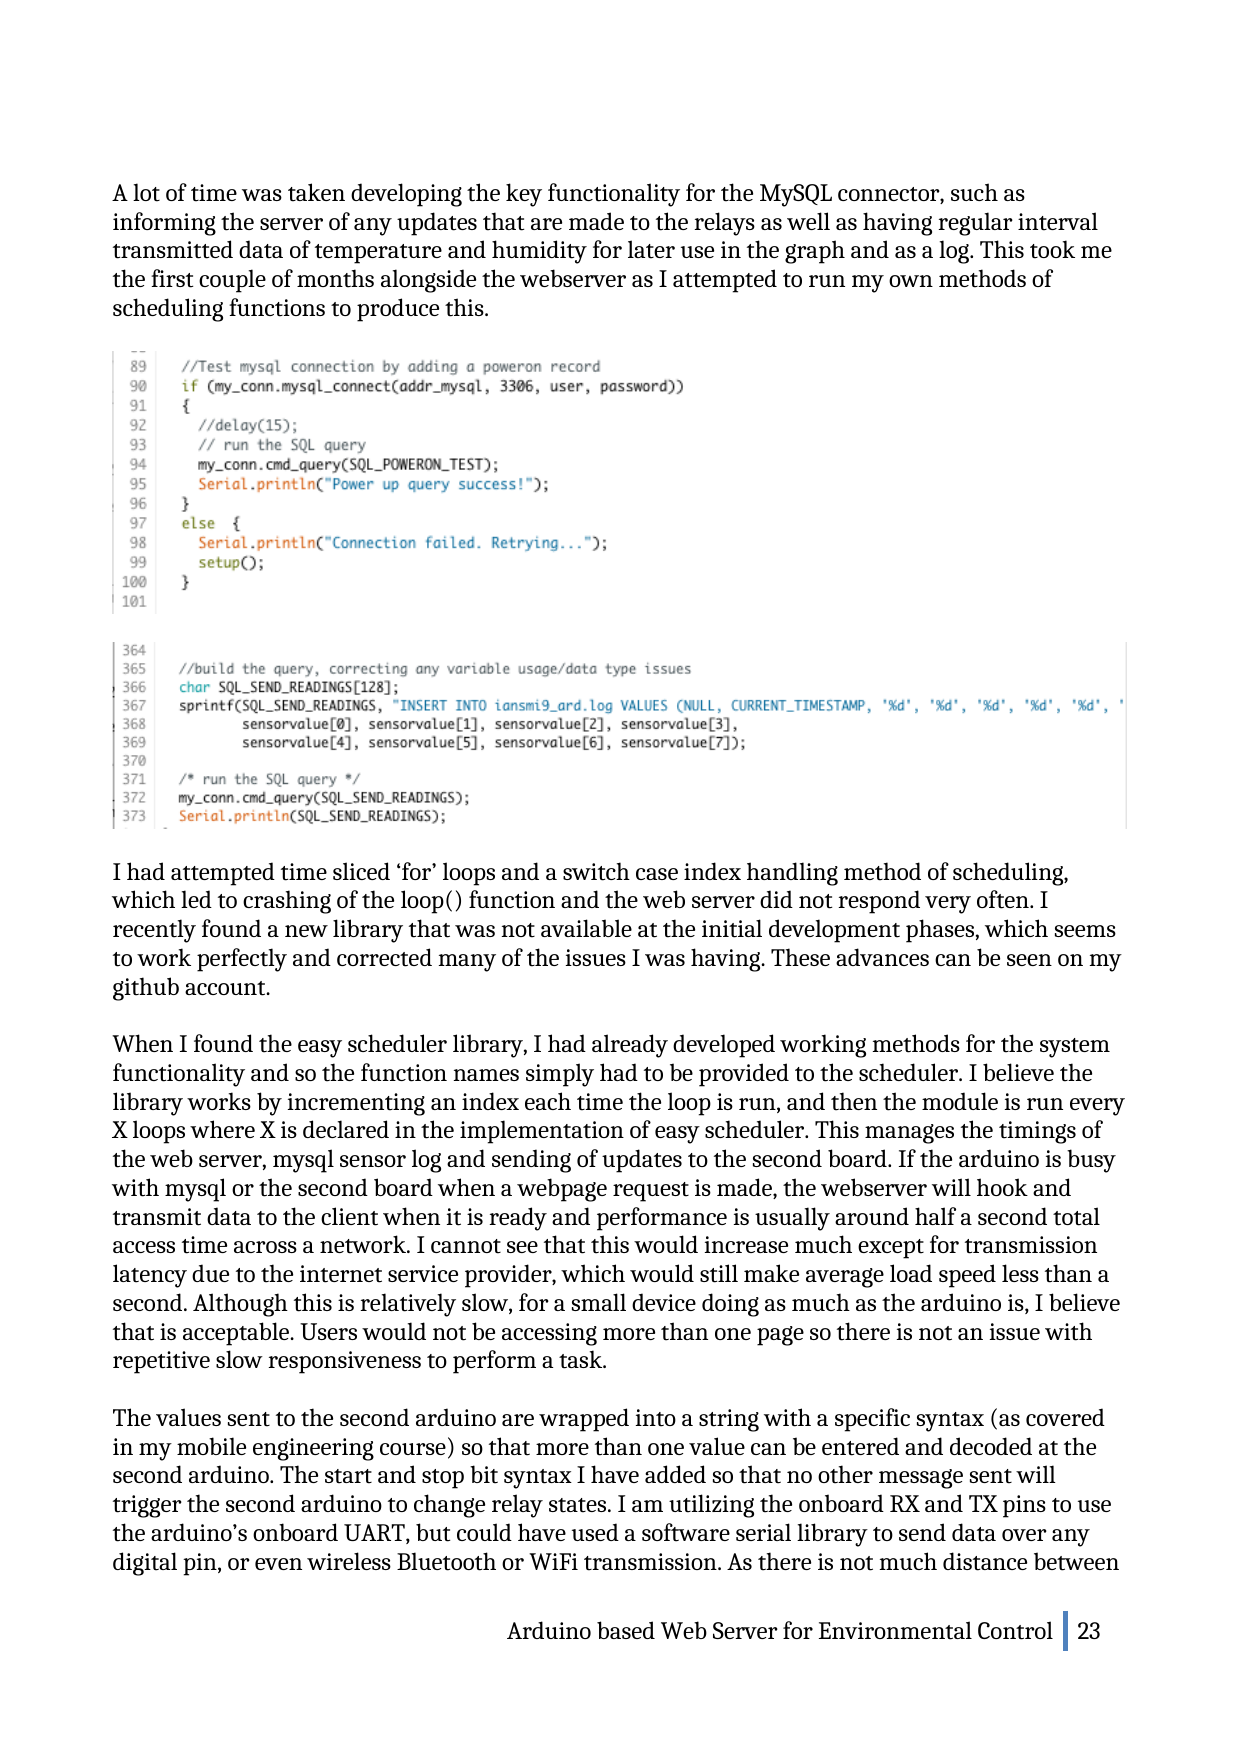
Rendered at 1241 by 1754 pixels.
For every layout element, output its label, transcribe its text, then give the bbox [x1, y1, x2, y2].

text When I found the easy scheduler library, I had already developed working methods for the system functionality and so the function names simply had to be provided to the scheduler. I believe the library works by incrementing an index each time the loop is run, and then the module is run every X loops where X is declared in the implementation of easy scheduler. This manages the timings of the web server, mysql sensor log and sending of updates to the second board. If the arduino is busy with mysql or the second board when a webpage request is made, the webserver will hook and transmit data to the client when it is ready and performance is usually around half a second total access time across a network. I cannot see that this would increase much except for transmission latency due to the internet service provider, which would still make average load speed less than a second. Although this is relatively slow, for a small device doing as much as the arduino is, I believe that is acceptable. Users would not be accessing more than one page so there is not an issue with repetitive slow responsiveness to perform a task. [112, 1030, 1128, 1375]
text A lot of time was taken developing the key functionality for the MySQL connector, such as informing the server of any updates that are made to the relays as well as having regular interval transmitted data of temperature and humidity for later use in the graph and as a log. This took me the first couple of months alongside the webserver as I attempted to run my own methods of scheduling functions to produce this. [112, 179, 1128, 322]
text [112, 1404, 1128, 1576]
text I had attempted time sliced ‘for’ loops and a switch case index handling method of scheduling, which led to crashing of the loop() function and the web server did not respond very often. I recently found a new library that was not available at the initial development phases, which seems to work perfectly and corrected many of the issues I was having. These advances can be seen on my github account. [112, 858, 1128, 1001]
picture [112, 642, 1127, 829]
picture [112, 351, 768, 614]
